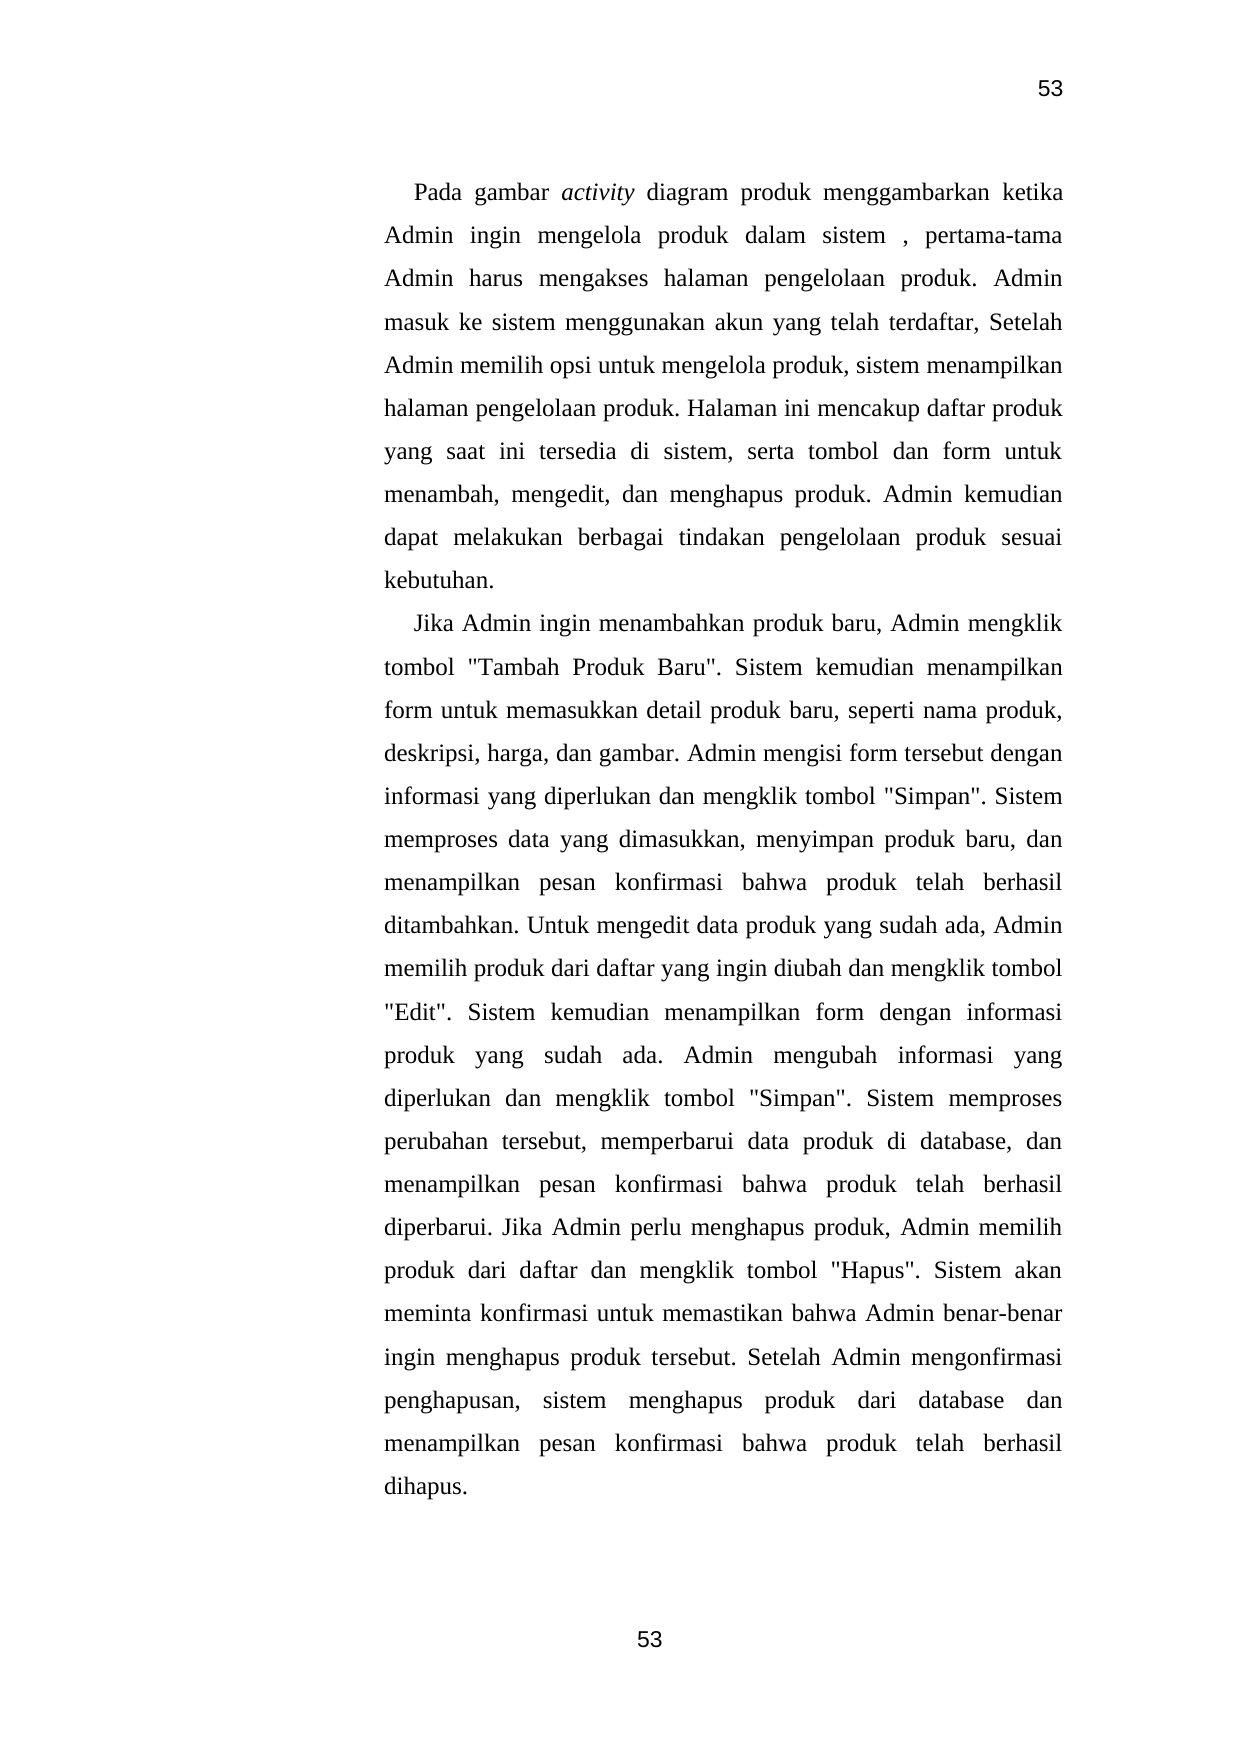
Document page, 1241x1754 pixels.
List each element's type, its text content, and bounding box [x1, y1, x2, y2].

list Jika Admin ingin menambahkan produk baru, Admin mengklik tombol "Tambah Produk Baru". Sistem kemudian menampilkan form untuk memasukkan detail produk baru, seperti nama produk, deskripsi, harga, dan gambar. Admin mengisi form tersebut dengan informasi yang diperlukan dan mengklik tombol "Simpan". Sistem memproses data yang dimasukkan, menyimpan produk baru, dan menampilkan pesan konfirmasi bahwa produk telah berhasil ditambahkan. Untuk mengedit data produk yang sudah ada, Admin memilih produk dari daftar yang ingin diubah dan mengklik tombol "Edit". Sistem kemudian menampilkan form dengan informasi produk yang sudah ada. Admin mengubah informasi yang diperlukan dan mengklik tombol "Simpan". Sistem memproses perubahan tersebut, memperbarui data produk di database, dan menampilkan pesan konfirmasi bahwa produk telah berhasil diperbarui. Jika Admin perlu menghapus produk, Admin memilih produk dari daftar dan mengklik tombol "Hapus". Sistem akan meminta konfirmasi untuk memastikan bahwa Admin benar-benar ingin menghapus produk tersebut. Setelah Admin mengonfirmasi penghapusan, sistem menghapus produk dari database dan menampilkan pesan konfirmasi bahwa produk telah berhasil dihapus. [384, 608, 1063, 1500]
list Pada gambar activity diagram produk menggambarkan ketika Admin ingin mengelola produk dalam sistem , pertama-tama Admin harus mengakses halaman pengelolaan produk. Admin masuk ke sistem menggunakan akun yang telah terdaftar, Setelah Admin memilih opsi untuk mengelola produk, sistem menampilkan halaman pengelolaan produk. Halaman ini mencakup daftar produk yang saat ini tersedia di sistem, serta tombol dan form untuk menambah, mengedit, dan menghapus produk. Admin kemudian dapat melakukan berbagai tindakan pengelolaan produk sesuai kebutuhan. [384, 177, 1063, 594]
